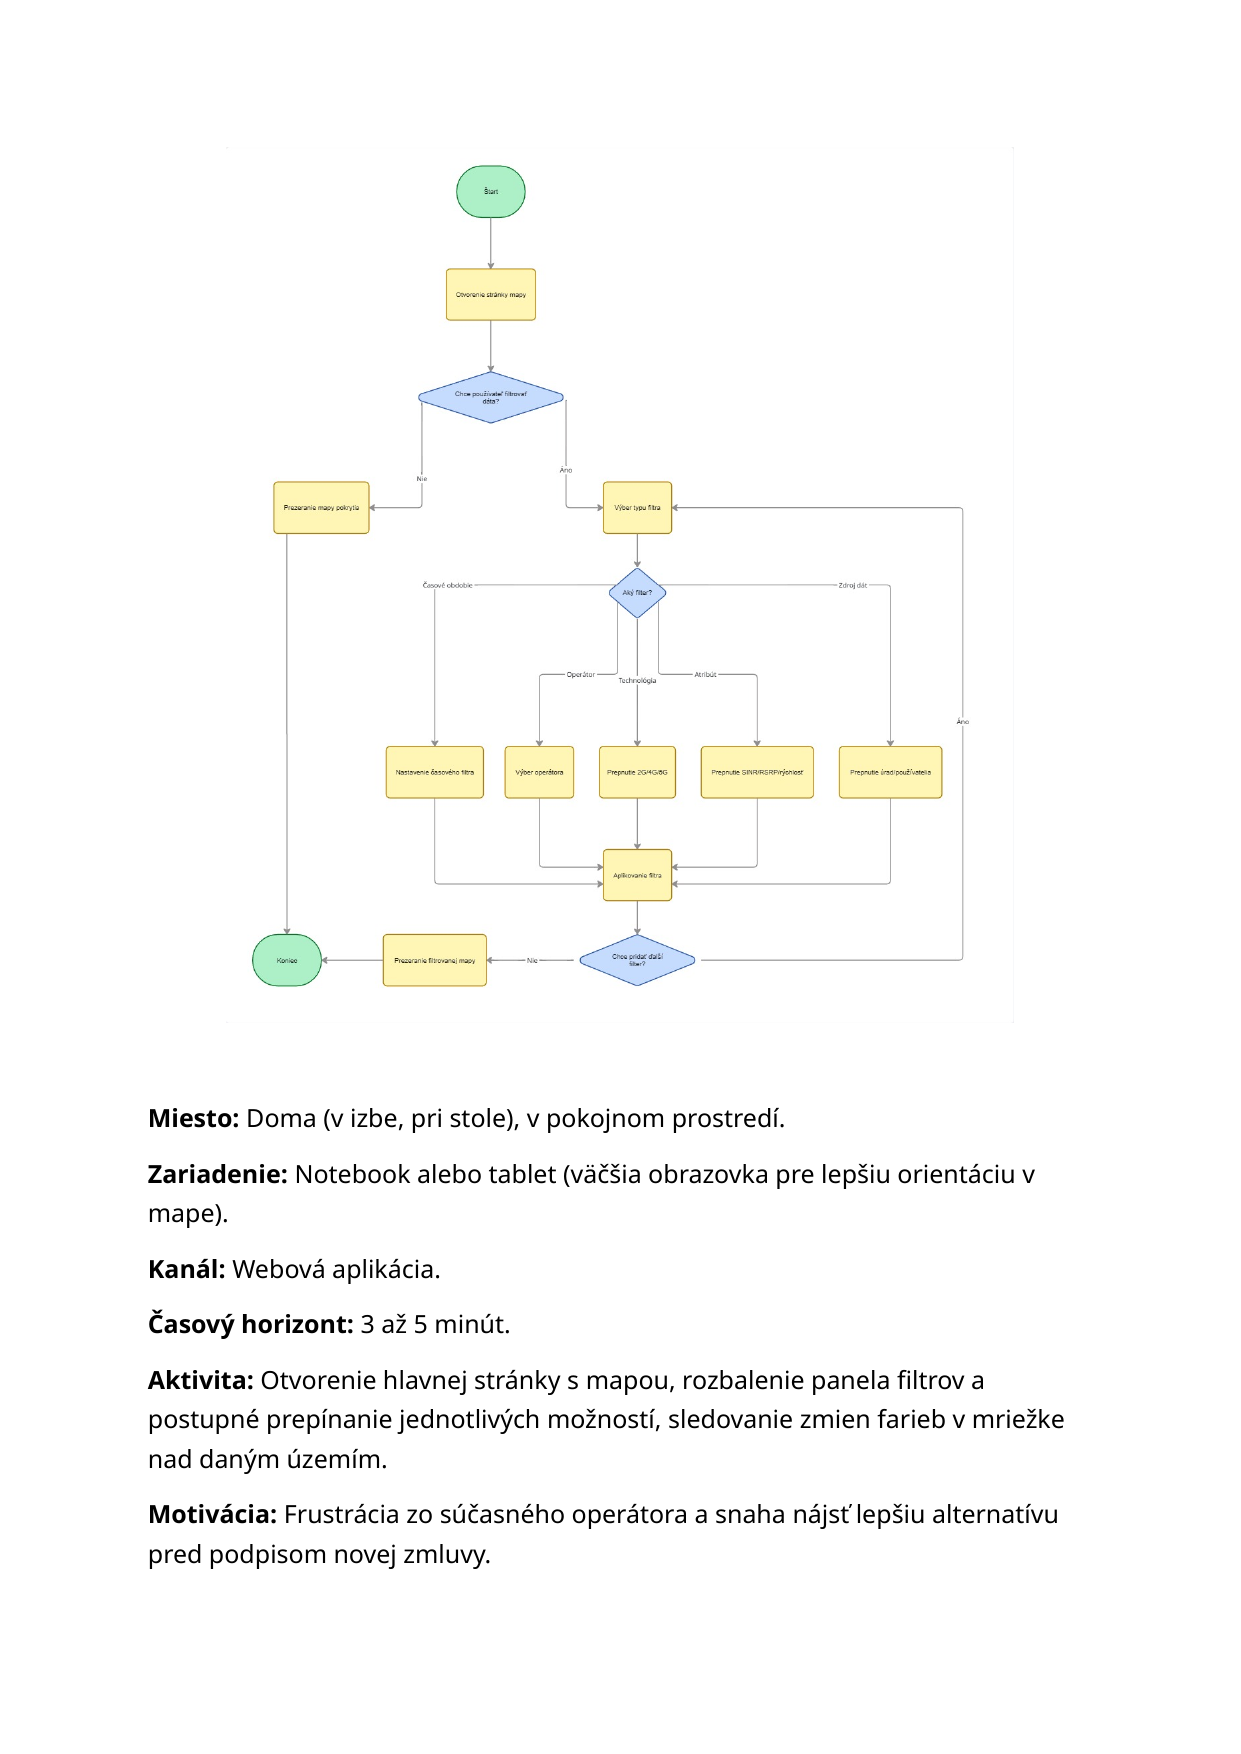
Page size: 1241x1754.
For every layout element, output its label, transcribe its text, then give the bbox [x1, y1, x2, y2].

text Zariadenie: Notebook alebo tablet (väčšia obrazovka pre lepšiu orientáciu v mape). [148, 1156, 1093, 1229]
text Kanál: Webová aplikácia. [148, 1251, 1093, 1285]
text Motivácia: Frustrácia zo súčasného operátora a snaha nájsť lepšiu alternatívu pred podpisom novej zmluvy. [148, 1497, 1093, 1570]
text Časový horizont: 3 až 5 minút. [148, 1307, 1093, 1341]
text Miesto: Doma (v izbe, pri stole), v pokojnom prostredí. [148, 1101, 1093, 1134]
text Aktivita: Otvorenie hlavnej stránky s mapou, rozbalenie panela filtrov a postupné prepínanie jednotlivých možností, sledovanie zmien farieb v mriežke nad daným územím. [148, 1363, 1093, 1475]
picture [226, 147, 1014, 1023]
